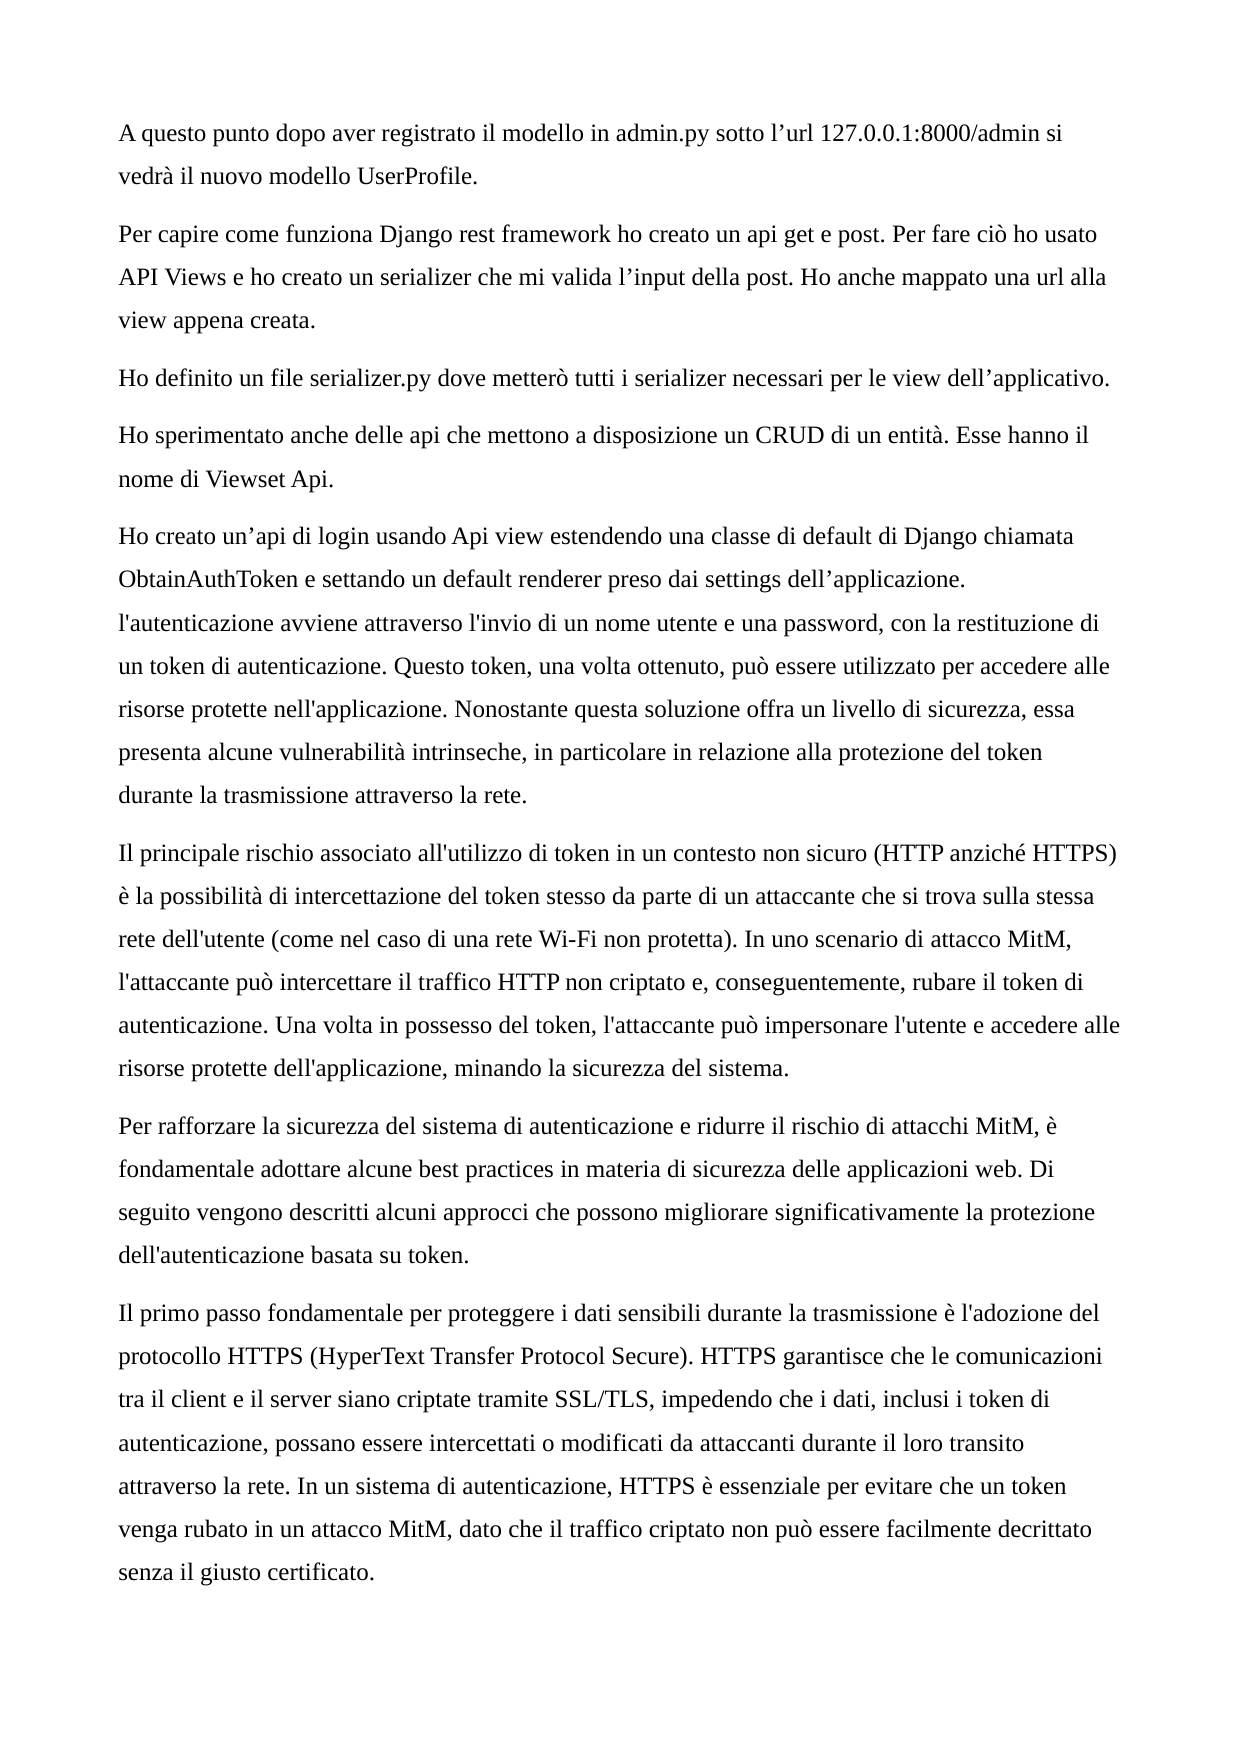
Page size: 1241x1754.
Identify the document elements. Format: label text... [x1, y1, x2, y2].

text Il principale rischio associato all'utilizzo di token in un contesto non sicuro (HTTP anziché HTTPS) è la possibilità di intercettazione del token stesso da parte di un attaccante che si trova sulla stessa rete dell'utente (come nel caso di una rete Wi-Fi non protetta). In uno scenario di attacco MitM, l'attaccante può intercettare il traffico HTTP non criptato e, conseguentemente, rubare il token di autenticazione. Una volta in possesso del token, l'attaccante può impersonare l'utente e accedere alle risorse protette dell'applicazione, minando la sicurezza del sistema. [118, 838, 1122, 1082]
list Ho sperimentato anche delle api che mettono a disposizione un CRUD di un entità. Esse hanno il nome di Viewset Api. [118, 421, 1122, 492]
list Per rafforzare la sicurezza del sistema di autenticazione e ridurre il rischio di attacchi MitM, è fondamentale adottare alcune best practices in materia di sicurezza delle applicazioni web. Di seguito vengono descritti alcuni approcci che possono migliorare significativamente la protezione dell'autenticazione basata su token. [118, 1111, 1122, 1269]
list Ho definito un file serializer.py dove metterò tutti i serializer necessari per le view dell’applicativo. [118, 363, 1122, 392]
list Ho creato un’api di login usando Api view estendendo una classe di default di Django chiamata ObtainAuthToken e settando un default renderer preso dai settings dell’applicazione. l'autenticazione avviene attraverso l'invio di un nome utente e una password, con la restituzione di un token di autenticazione. Questo token, una volta ottenuto, può essere utilizzato per accedere alle risorse protette nell'applicazione. Nonostante questa soluzione offra un livello di sicurezza, essa presenta alcune vulnerabilità intrinseche, in particolare in relazione alla protezione del token durante la trasmissione attraverso la rete. [118, 521, 1122, 809]
list A questo punto dopo aver registrato il modello in admin.py sotto l’url 127.0.0.1:8000/admin si vedrà il nuovo modello UserProfile. [118, 118, 1122, 190]
list Il primo passo fondamentale per proteggere i dati sensibili durante la trasmissione è l'adozione del protocollo HTTPS (HyperText Transfer Protocol Secure). HTTPS garantisce che le comunicazioni tra il client e il server siano criptate tramite SSL/TLS, impedendo che i dati, inclusi i token di autenticazione, possano essere intercettati o modificati da attaccanti durante il loro transito attraverso la rete. In un sistema di autenticazione, HTTPS è essenziale per evitare che un token venga rubato in un attacco MitM, dato che il traffico criptato non può essere facilmente decrittato senza il giusto certificato. [118, 1298, 1122, 1586]
list Per capire come funziona Django rest framework ho creato un api get e post. Per fare ciò ho usato API Views e ho creato un serializer che mi valida l’input della post. Ho anche mappato una url alla view appena creata. [118, 219, 1122, 334]
